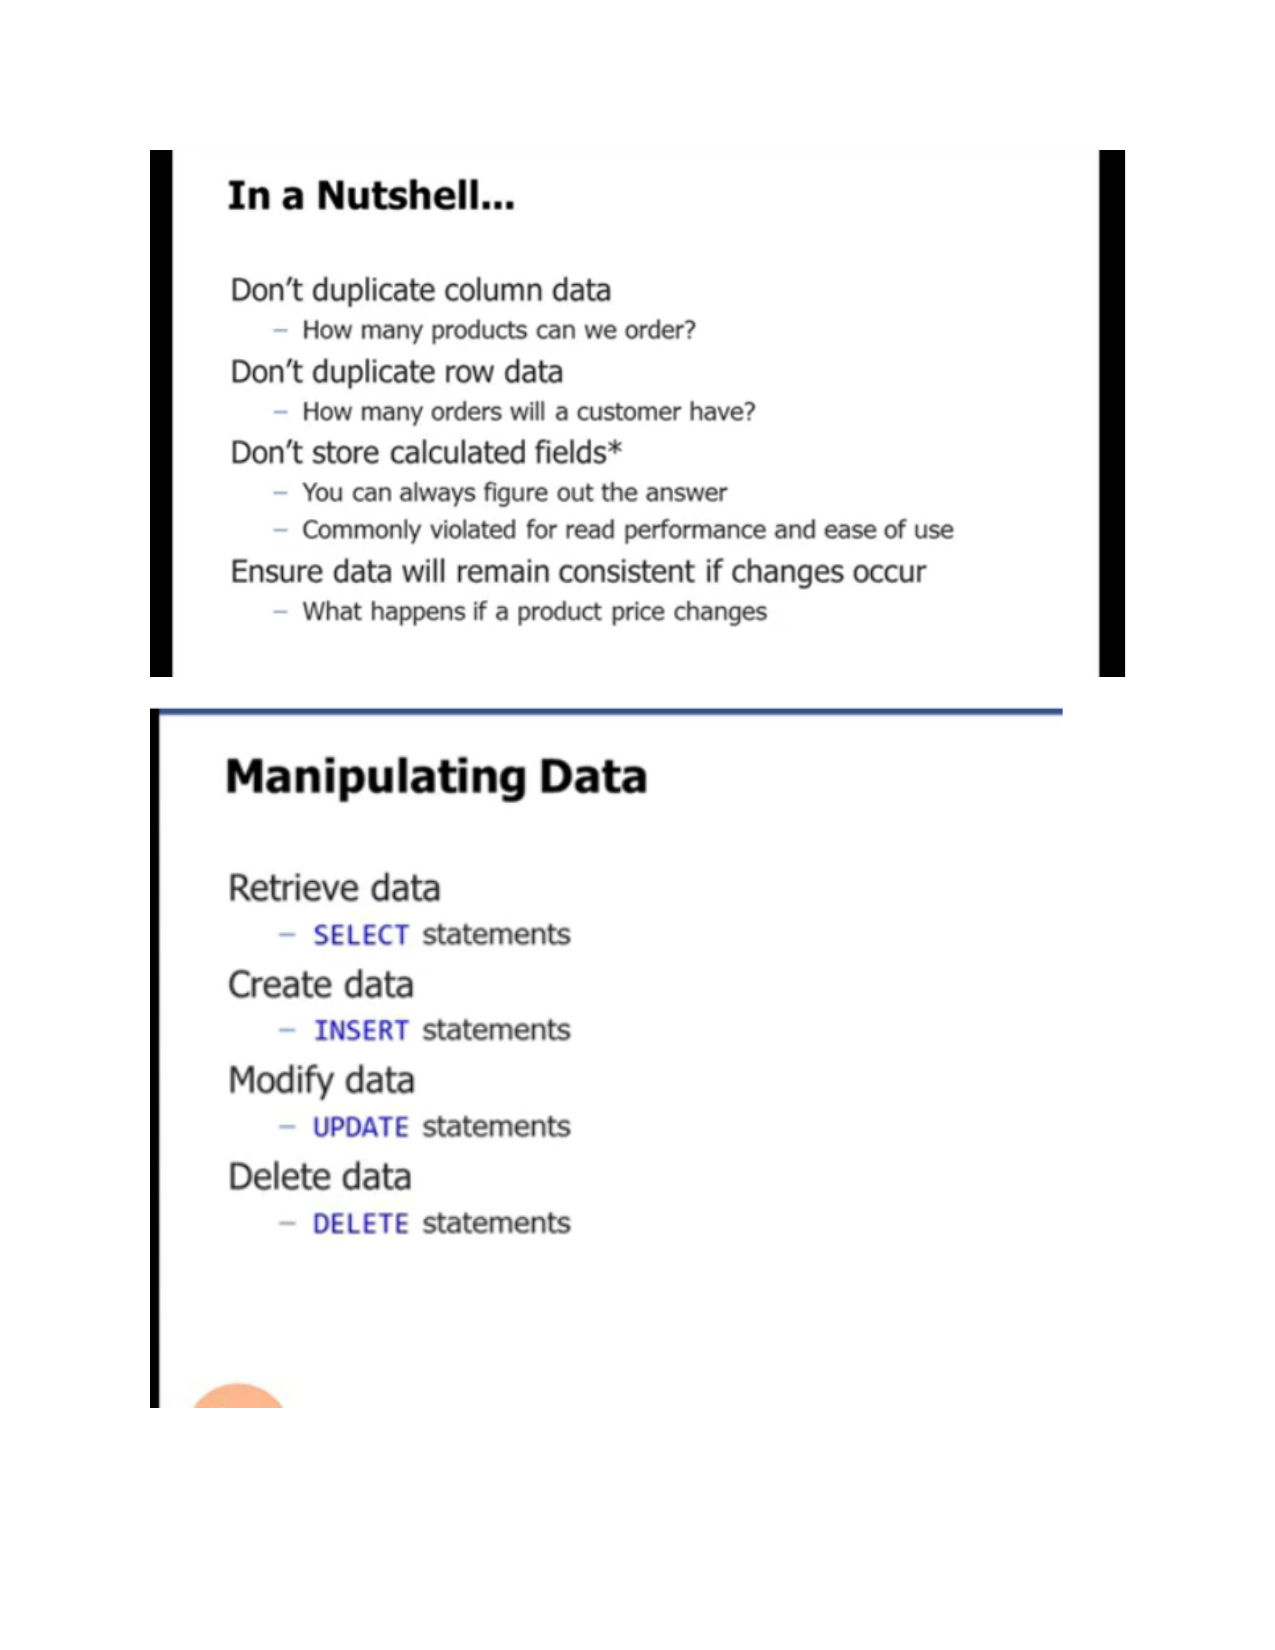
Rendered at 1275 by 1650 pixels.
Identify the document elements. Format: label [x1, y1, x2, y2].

picture [150, 684, 1063, 1408]
picture [150, 150, 1125, 677]
